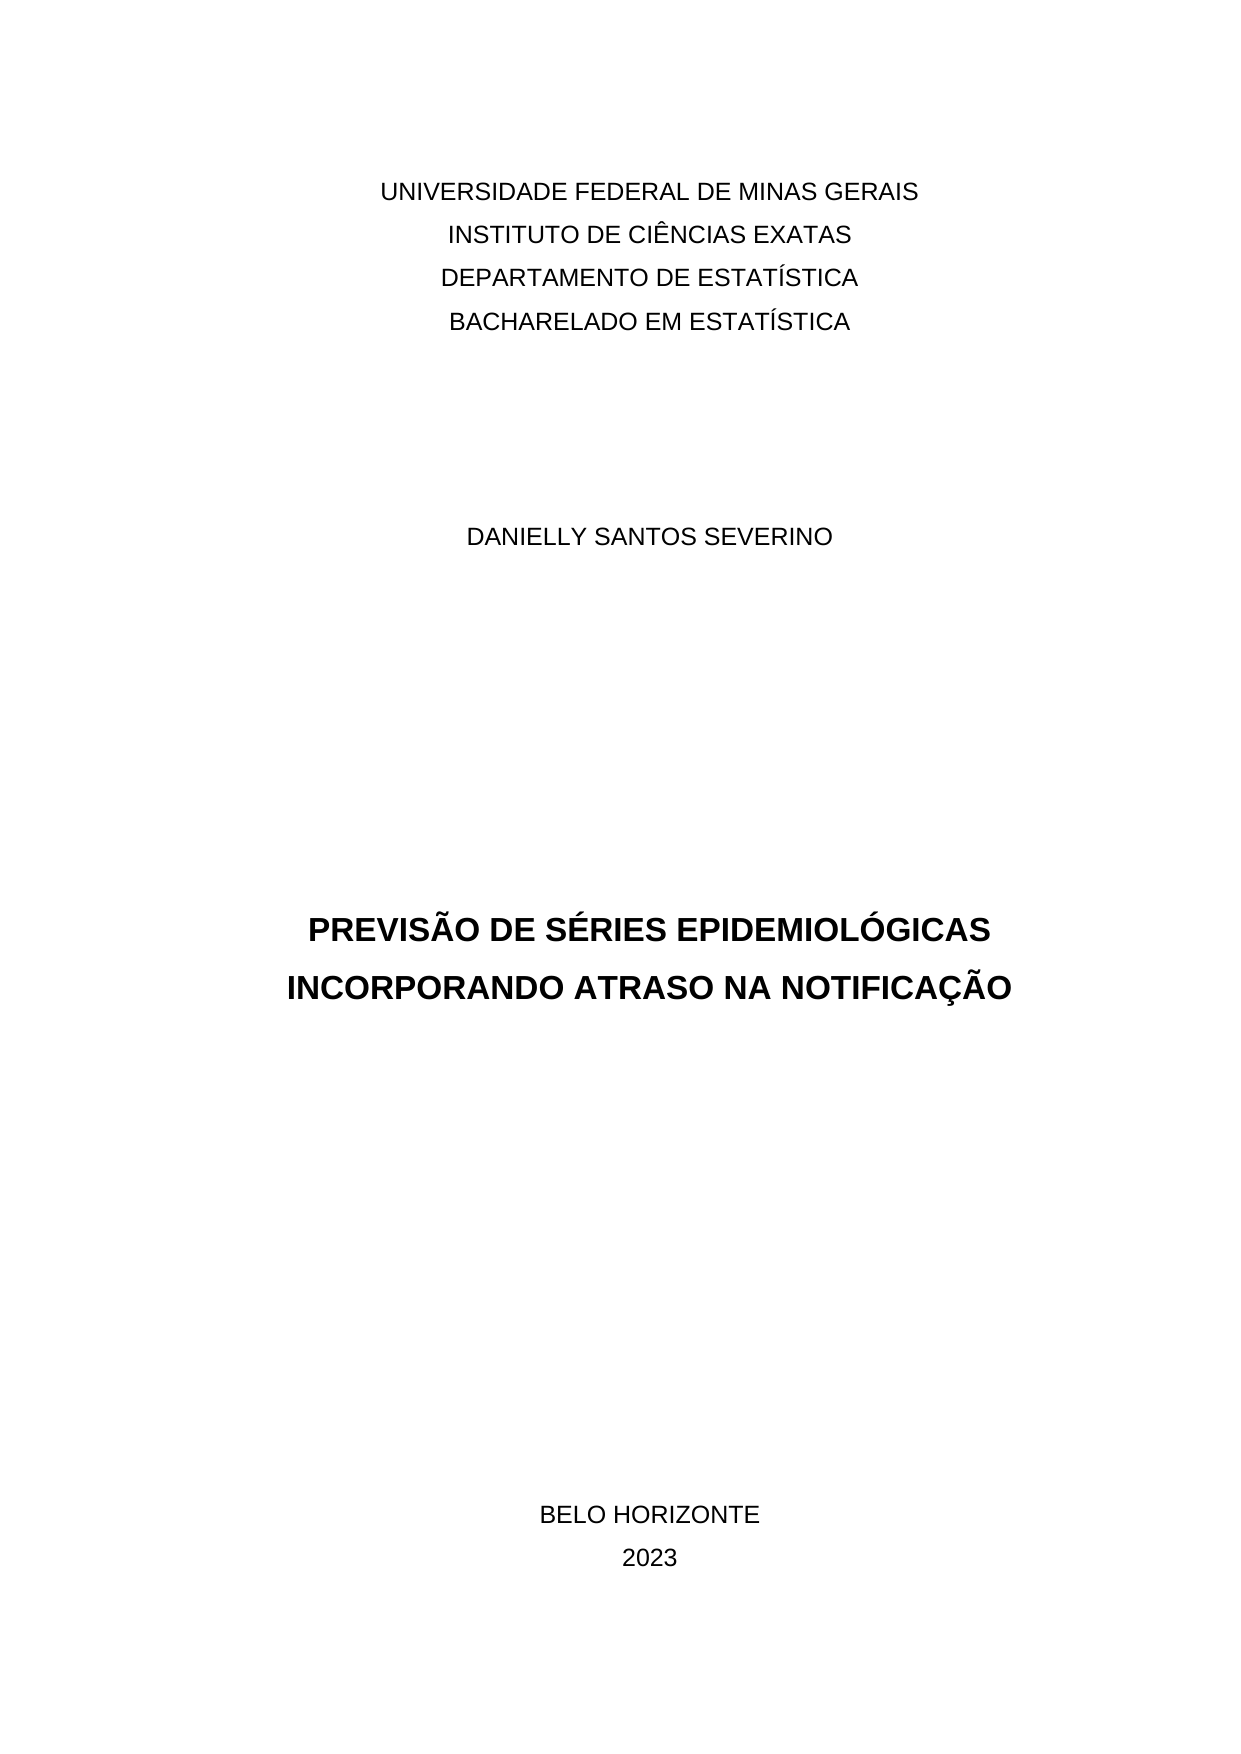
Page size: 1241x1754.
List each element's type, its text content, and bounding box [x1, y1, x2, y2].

text UNIVERSIDADE FEDERAL DE MINAS GERAIS [177, 177, 1122, 206]
text BACHARELADO EM ESTATÍSTICA [177, 307, 1122, 335]
text INSTITUTO DE CIÊNCIAS EXATAS [177, 220, 1122, 249]
text DEPARTAMENTO DE ESTATÍSTICA [177, 263, 1122, 292]
text BELO HORIZONTE [177, 1500, 1122, 1529]
text PREVISÃO DE SÉRIES EPIDEMIOLÓGICAS INCORPORANDO ATRASO NA NOTIFICAÇÃO [177, 910, 1122, 1006]
text 2023 [177, 1543, 1122, 1572]
text DANIELLY SANTOS SEVERINO [177, 522, 1122, 551]
